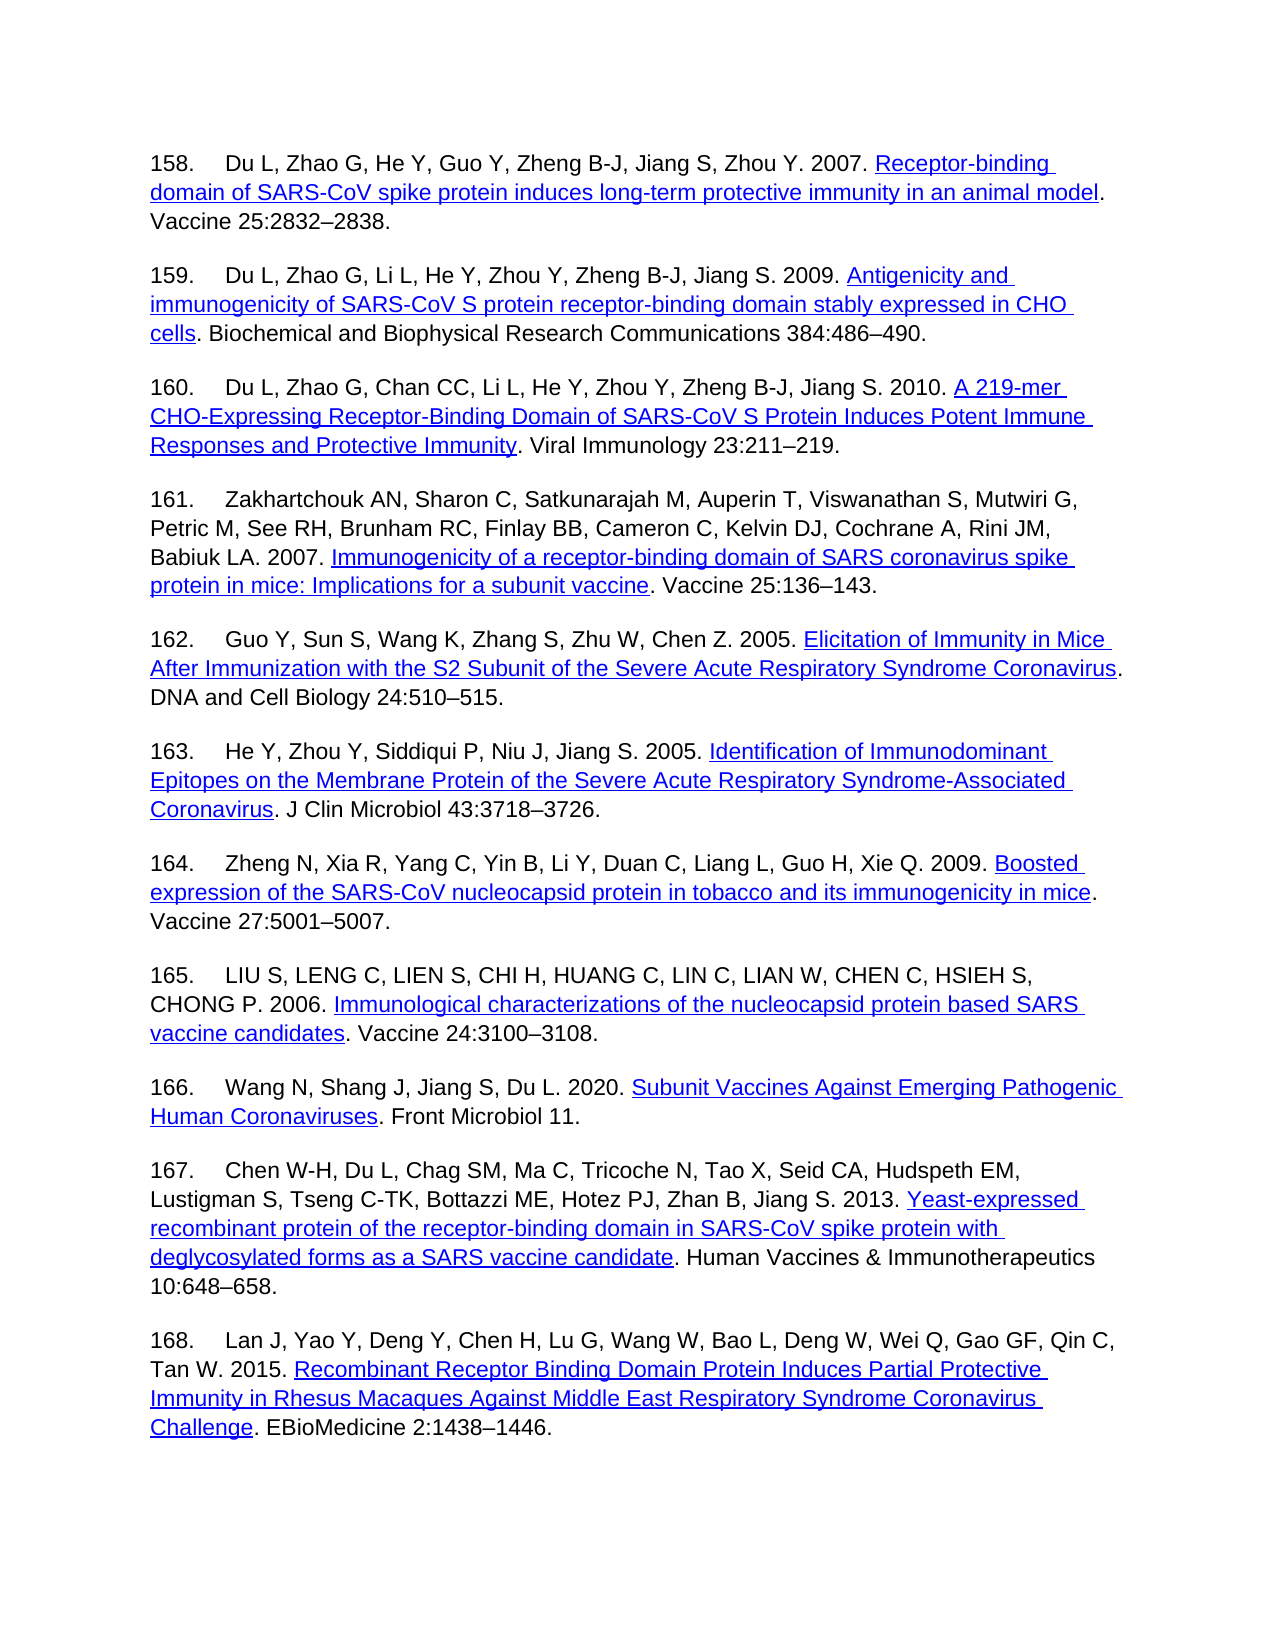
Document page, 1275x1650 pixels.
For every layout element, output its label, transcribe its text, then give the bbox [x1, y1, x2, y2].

text 167. Chen W-H, Du L, Chag SM, Ma C, Tricoche N, Tao X, Seid CA, Hudspeth EM, Lustigman S, Tseng C-TK, Bottazzi ME, Hotez PJ, Zhan B, Jiang S. 2013. Yeast-expressed recombinant protein of the receptor-binding domain in SARS-CoV spike protein with deglycosylated forms as a SARS vaccine candidate. Human Vaccines & Immunotherapeutics 10:648–658. [150, 1157, 1125, 1299]
text 162. Guo Y, Sun S, Wang K, Zhang S, Zhu W, Chen Z. 2005. Elicitation of Immunity in Mice After Immunization with the S2 Subunit of the Severe Acute Respiratory Syndrome Coronavirus. DNA and Cell Biology 24:510–515. [150, 626, 1125, 711]
text 164. Zheng N, Xia R, Yang C, Yin B, Li Y, Duan C, Liang L, Guo H, Xie Q. 2009. Boosted expression of the SARS-CoV nucleocapsid protein in tobacco and its immunogenicity in mice. Vaccine 27:5001–5007. [150, 850, 1125, 934]
text 165. LIU S, LENG C, LIEN S, CHI H, HUANG C, LIN C, LIAN W, CHEN C, HSIEH S, CHONG P. 2006. Immunological characterizations of the nucleocapsid protein based SARS vaccine candidates. Vaccine 24:3100–3108. [150, 962, 1125, 1046]
text 168. Lan J, Yao Y, Deng Y, Chen H, Lu G, Wang W, Bao L, Deng W, Wei Q, Gao GF, Qin C, Tan W. 2015. Recombinant Receptor Binding Domain Protein Induces Partial Protective Immunity in Rhesus Macaques Against Middle East Respiratory Syndrome Coronavirus Challenge. EBioMedicine 2:1438–1446. [150, 1327, 1125, 1440]
text 161. Zakhartchouk AN, Sharon C, Satkunarajah M, Auperin T, Viswanathan S, Mutwiri G, Petric M, See RH, Brunham RC, Finlay BB, Cameron C, Kelvin DJ, Cochrane A, Rini JM, Babiuk LA. 2007. Immunogenicity of a receptor-binding domain of SARS coronavirus spike protein in mice: Implications for a subunit vaccine. Vaccine 25:136–143. [150, 486, 1125, 599]
text 163. He Y, Zhou Y, Siddiqui P, Niu J, Jiang S. 2005. Identification of Immunodominant Epitopes on the Membrane Protein of the Severe Acute Respiratory Syndrome-Associated Coronavirus. J Clin Microbiol 43:3718–3726. [150, 738, 1125, 823]
text 160. Du L, Zhao G, Chan CC, Li L, He Y, Zhou Y, Zheng B-J, Jiang S. 2010. A 219-mer CHO-Expressing Receptor-Binding Domain of SARS-CoV S Protein Induces Potent Immune Responses and Protective Immunity. Viral Immunology 23:211–219. [150, 374, 1125, 458]
text 158. Du L, Zhao G, He Y, Guo Y, Zheng B-J, Jiang S, Zhou Y. 2007. Receptor-binding domain of SARS-CoV spike protein induces long-term protective immunity in an animal model. Vaccine 25:2832–2838. [150, 150, 1125, 234]
text 166. Wang N, Shang J, Jiang S, Du L. 2020. Subunit Vaccines Against Emerging Pathogenic Human Coronaviruses. Front Microbiol 11. [150, 1074, 1125, 1129]
text 159. Du L, Zhao G, Li L, He Y, Zhou Y, Zheng B-J, Jiang S. 2009. Antigenicity and immunogenicity of SARS-CoV S protein receptor-binding domain stably expressed in CHO cells. Biochemical and Biophysical Research Communications 384:486–490. [150, 262, 1125, 346]
